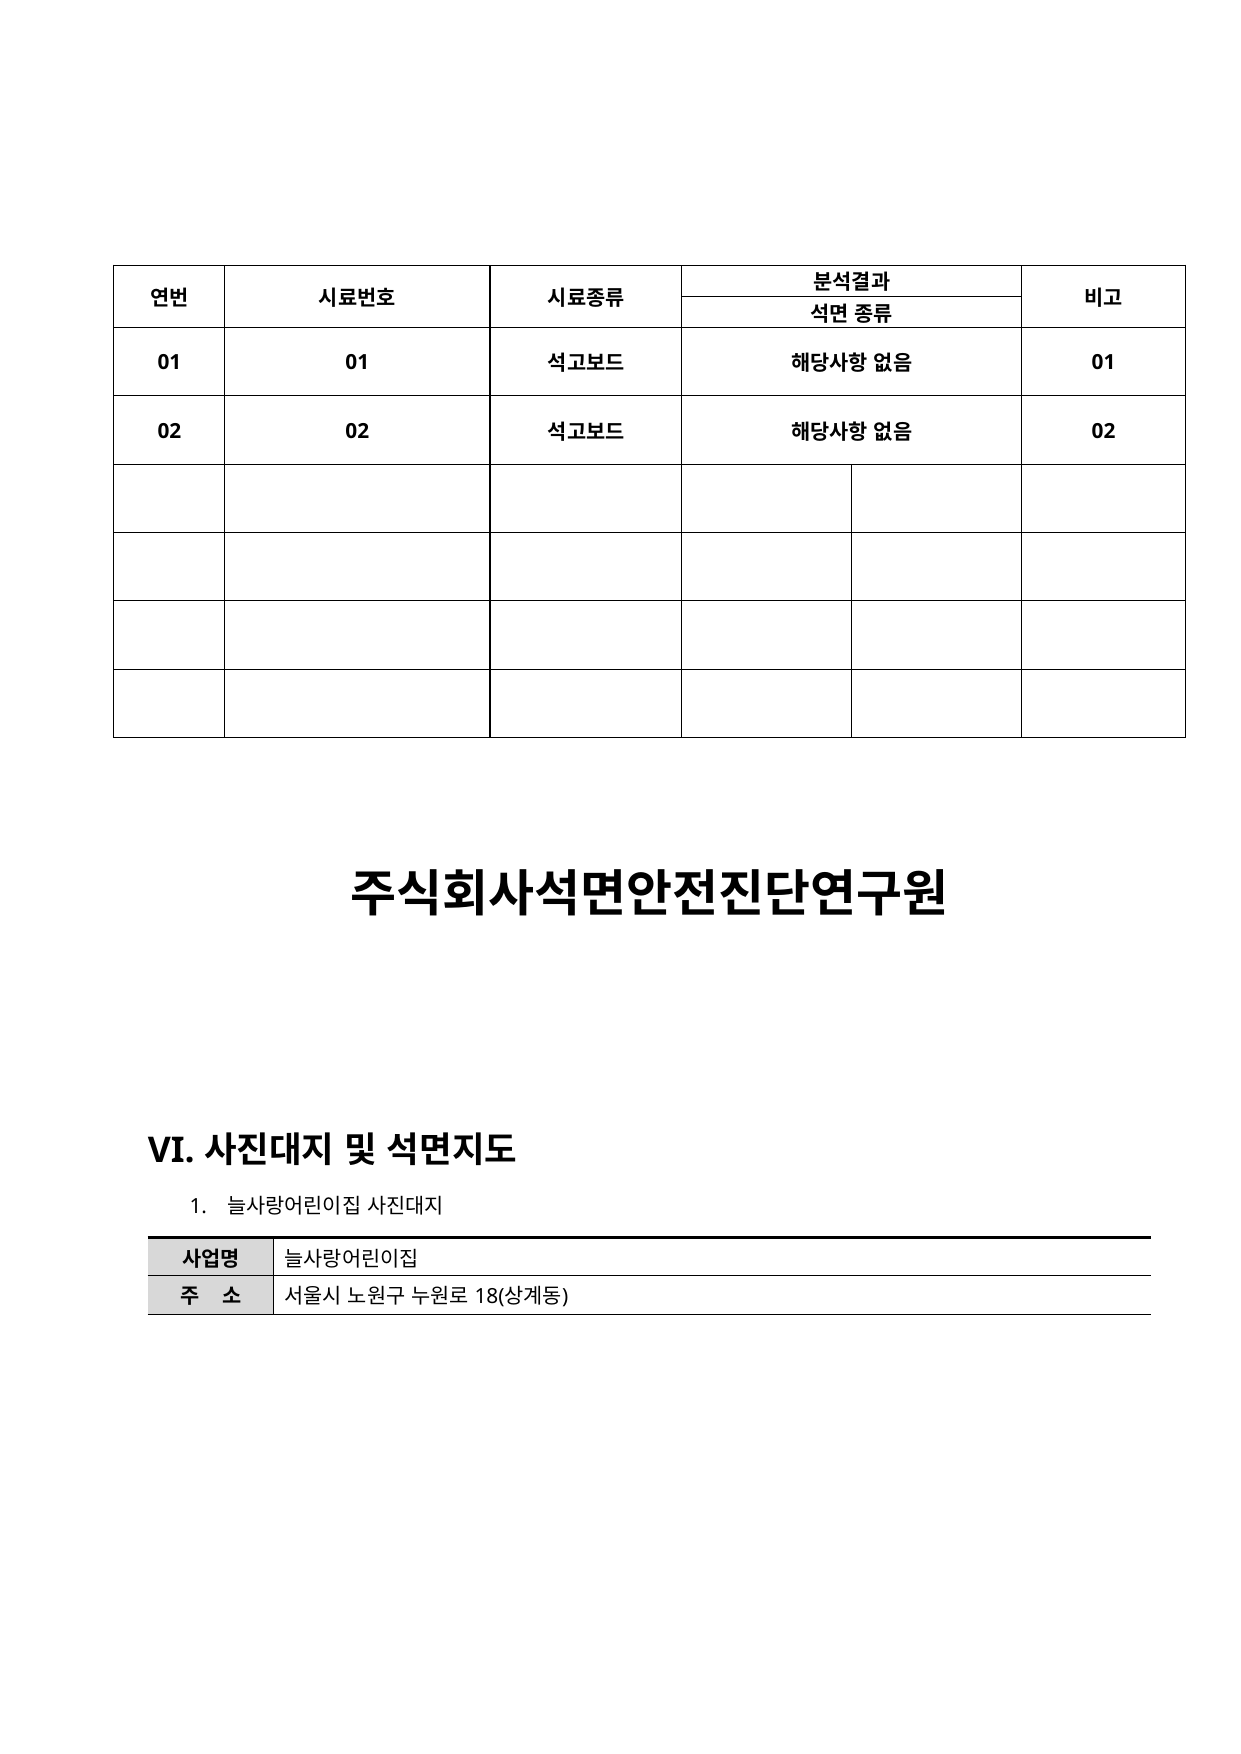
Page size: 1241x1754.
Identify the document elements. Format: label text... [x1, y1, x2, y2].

table_cell 석고보드 [491, 396, 681, 464]
table_cell [491, 465, 681, 532]
table_cell 02 [1022, 396, 1185, 464]
table_cell [114, 670, 224, 737]
table_cell [225, 465, 489, 532]
table_cell 02 [114, 396, 224, 464]
table_cell [1022, 465, 1185, 532]
table_cell 주 소 [148, 1276, 273, 1314]
table_header 분석결과 [682, 266, 1021, 296]
table_cell [114, 533, 224, 600]
table_cell [682, 601, 851, 669]
text 주식회사석면안전진단연구원 [148, 854, 1152, 926]
table_cell 해당사항 없음 [682, 396, 1021, 464]
table_cell 서울시 노원구 누원로 18(상계동) [274, 1276, 1151, 1314]
table_header 연번 [114, 266, 224, 327]
table_cell [682, 670, 851, 737]
list 늘사랑어린이집 사진대지 [189, 1189, 1152, 1219]
table_cell [491, 533, 681, 600]
table_cell [1022, 533, 1185, 600]
table_cell [491, 601, 681, 669]
table_cell [682, 465, 851, 532]
table_cell [1022, 601, 1185, 669]
table_cell 01 [1022, 328, 1185, 395]
table_cell [114, 601, 224, 669]
table_header 시료번호 [225, 266, 489, 327]
table_cell [225, 533, 489, 600]
table_cell [682, 533, 851, 600]
text VI. 사진대지 및 석면지도 [148, 1121, 1152, 1172]
table_cell [225, 670, 489, 737]
table_cell [852, 601, 1021, 669]
table_header 시료종류 [491, 266, 681, 327]
table_cell 01 [114, 328, 224, 395]
table_header 비고 [1022, 266, 1185, 327]
table_cell [114, 465, 224, 532]
table_header 늘사랑어린이집 [274, 1239, 1151, 1275]
table_cell [1022, 670, 1185, 737]
table_cell [852, 465, 1021, 532]
table_cell [491, 670, 681, 737]
table_cell 02 [225, 396, 489, 464]
table_cell [225, 601, 489, 669]
table_cell [852, 533, 1021, 600]
table_cell 01 [225, 328, 489, 395]
table_cell [852, 670, 1021, 737]
table_header 사업명 [148, 1239, 273, 1275]
table_cell 석고보드 [491, 328, 681, 395]
table_cell 석면 종류 [682, 297, 1021, 327]
table_cell 해당사항 없음 [682, 328, 1021, 395]
